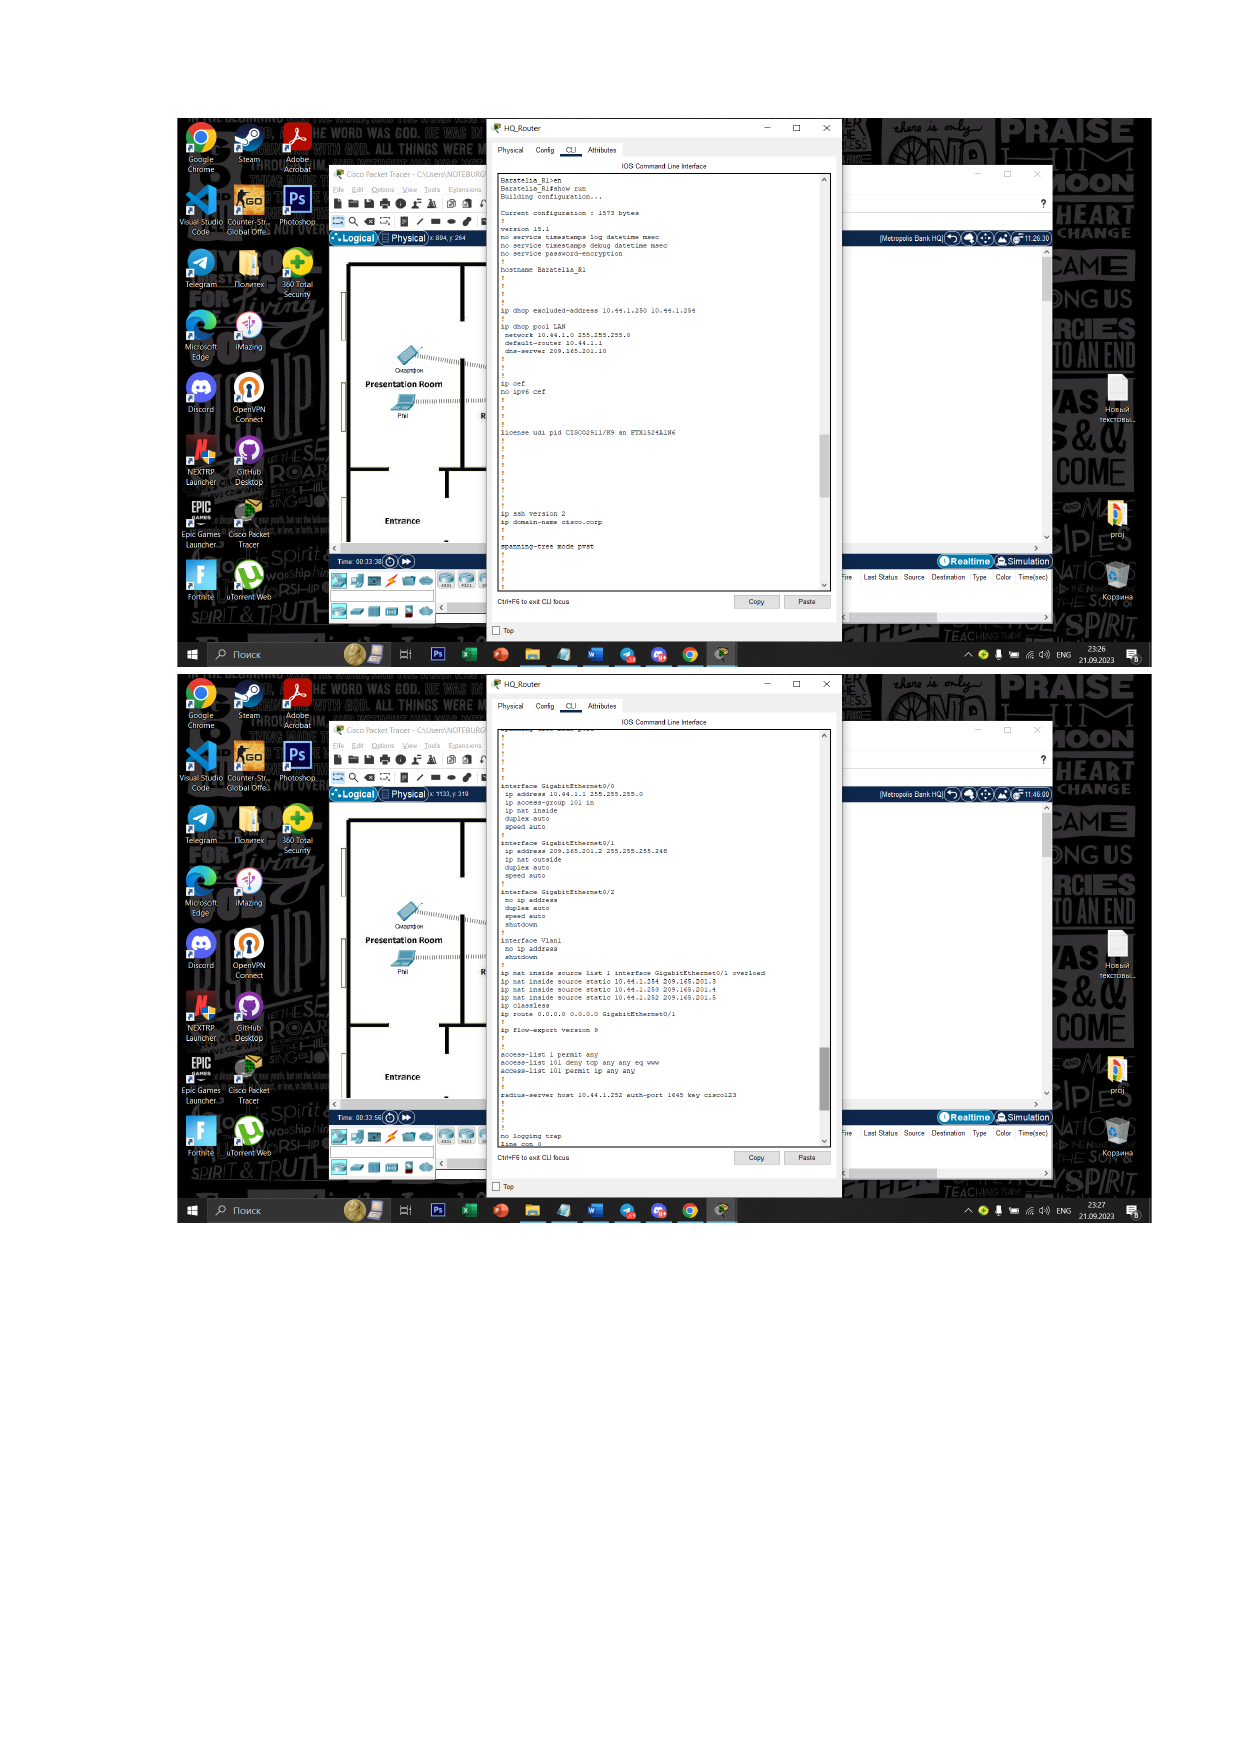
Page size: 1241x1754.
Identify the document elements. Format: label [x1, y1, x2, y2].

picture [177, 118, 1152, 667]
picture [177, 674, 1152, 1223]
